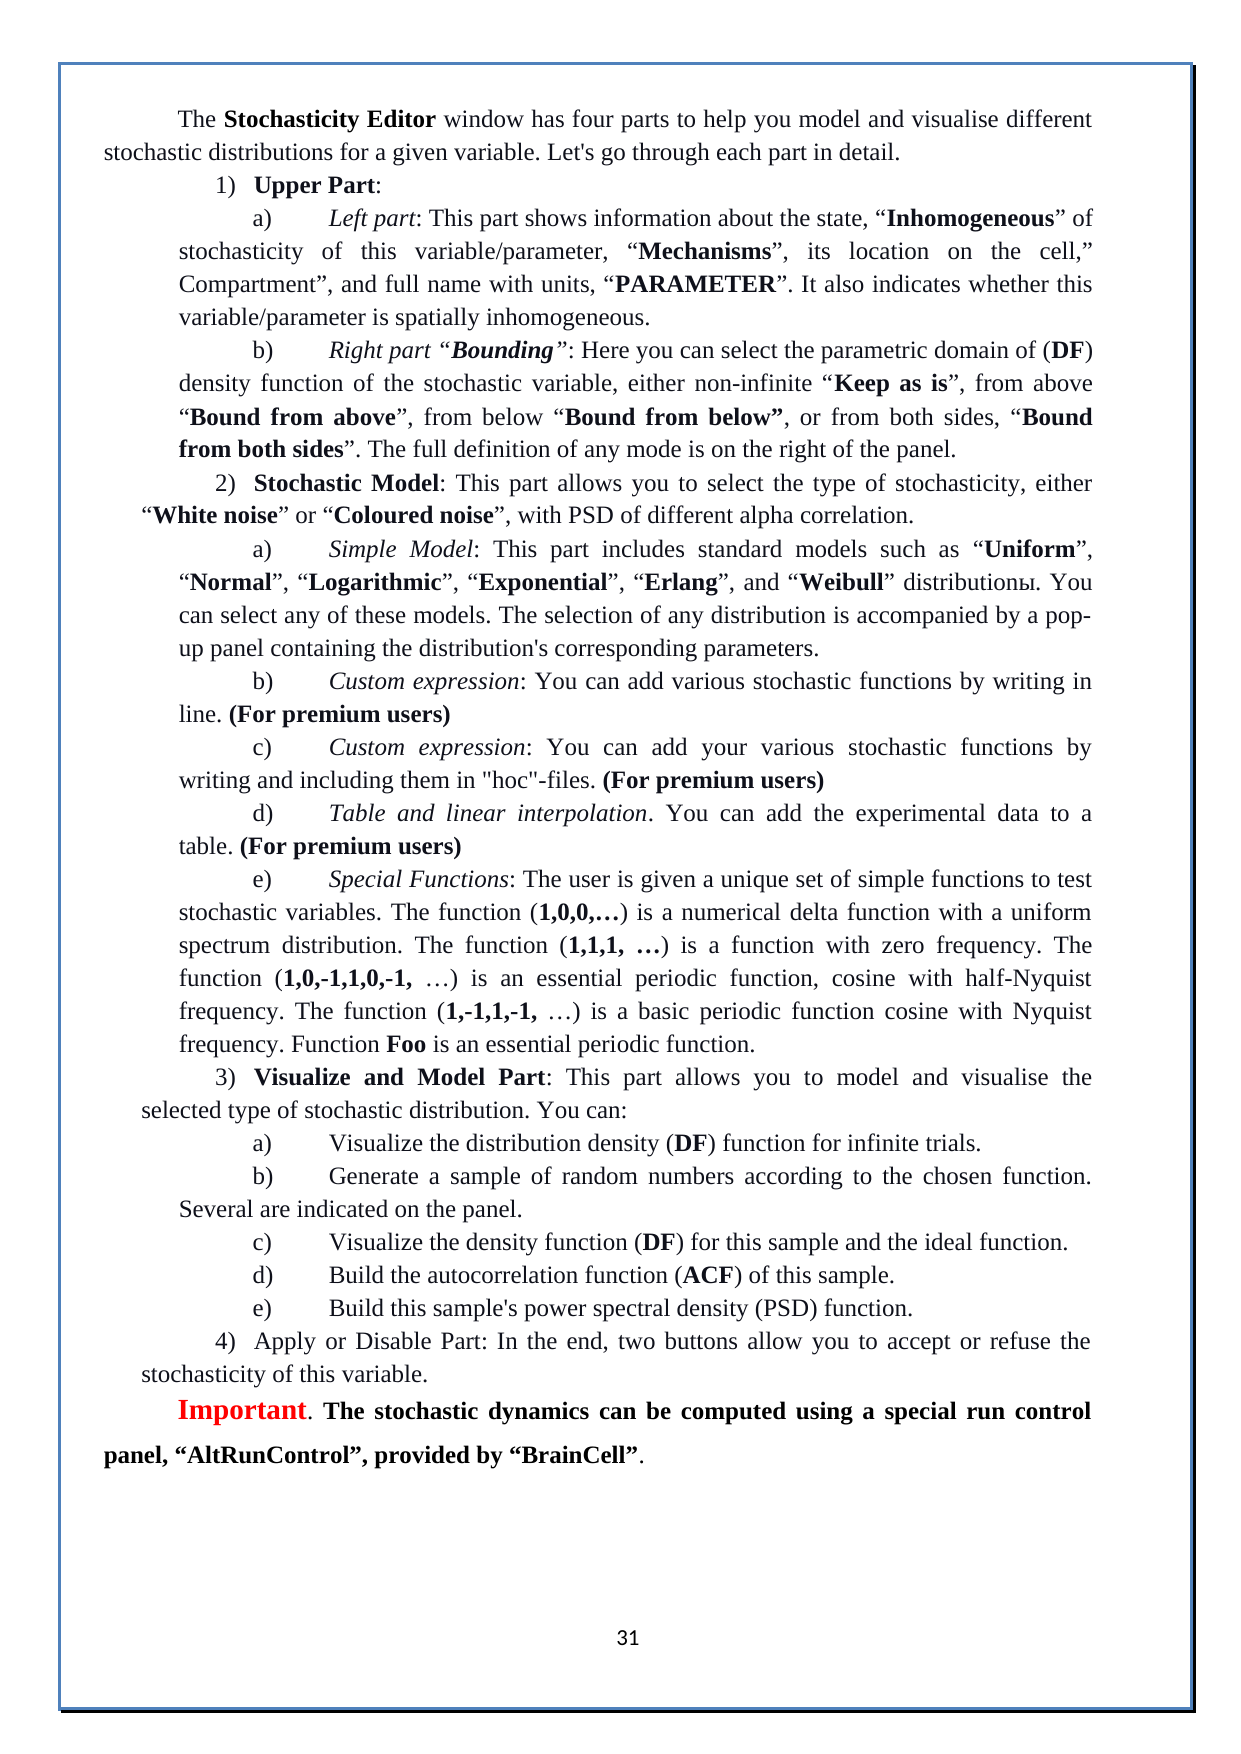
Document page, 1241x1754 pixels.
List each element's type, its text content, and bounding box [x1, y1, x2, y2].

list Apply or Disable Part: In the end, two buttons allow you to accept or refuse the stochasticity of this variable. [141, 1326, 1093, 1388]
list Table and linear interpolation. You can add the experimental data to a table. (For premium users) [178, 798, 1093, 859]
list Visualize and Model Part: This part allows you to model and visualise the selected type of stochastic distribution. You can: [141, 1062, 1093, 1124]
list Visualize the distribution density (DF) function for infinite trials. [178, 1128, 1122, 1157]
list Stochastic Model: This part allows you to select the type of stochasticity, either “White noise” or “Coloured noise”, with PSD of different alpha correlation. [141, 468, 1093, 529]
list Left part: This part shows information about the state, “Inhomogeneous” of stochasticity of this variable/parameter, “Mechanisms”, its location on the cell,” Compartment”, and full name with units, “PARAMETER”. It also indicates whether this variable/parameter is spatially inhomogeneous. [178, 203, 1093, 331]
list Generate a sample of random numbers according to the chosen function. Several are indicated on the panel. [178, 1161, 1093, 1223]
text The Stochasticity Editor window has four parts to help you model and visualise different stochastic distributions for a given variable. Let's go through each part in detail. [103, 104, 1093, 166]
list Right part “Bounding”: Here you can select the parametric domain of (DF) density function of the stochastic variable, either non-infinite “Keep as is”, from above “Bound from above”, from below “Bound from below”, or from both sides, “Bound from both sides”. The full definition of any mode is on the right of the panel. [178, 336, 1093, 463]
list Build the autocorrelation function (ACF) of this sample. [178, 1260, 1093, 1289]
text Important. The stochastic dynamics can be computed using a special run control panel, “AltRunControl”, provided by “BrainCell”. [103, 1392, 1093, 1469]
list Visualize the density function (DF) for this sample and the ideal function. [178, 1227, 1093, 1256]
list Simple Model: This part includes standard models such as “Uniform”, “Normal”, “Logarithmic”, “Exponential”, “Erlang”, and “Weibull” distributionы. You can select any of these models. The selection of any distribution is accompanied by a pop-up panel containing the distribution's corresponding parameters. [178, 534, 1093, 661]
list Special Functions: The user is given a unique set of simple functions to test stochastic variables. The function (1,0,0,…) is a numerical delta function with a uniform spectrum distribution. The function (1,1,1, …) is a function with zero frequency. The function (1,0,-1,1,0,-1, …) is an essential periodic function, cosine with half-Nyquist frequency. The function (1,-1,1,-1, …) is a basic periodic function cosine with Nyquist frequency. Function Foo is an essential periodic function. [178, 864, 1093, 1058]
list Upper Part: [141, 170, 1093, 199]
list Build this sample's power spectral density (PSD) function. [178, 1293, 1093, 1322]
list Custom expression: You can add your various stochastic functions by writing and including them in "hoc"-files. (For premium users) [178, 732, 1093, 793]
list Custom expression: You can add various stochastic functions by writing in line. (For premium users) [178, 666, 1093, 727]
